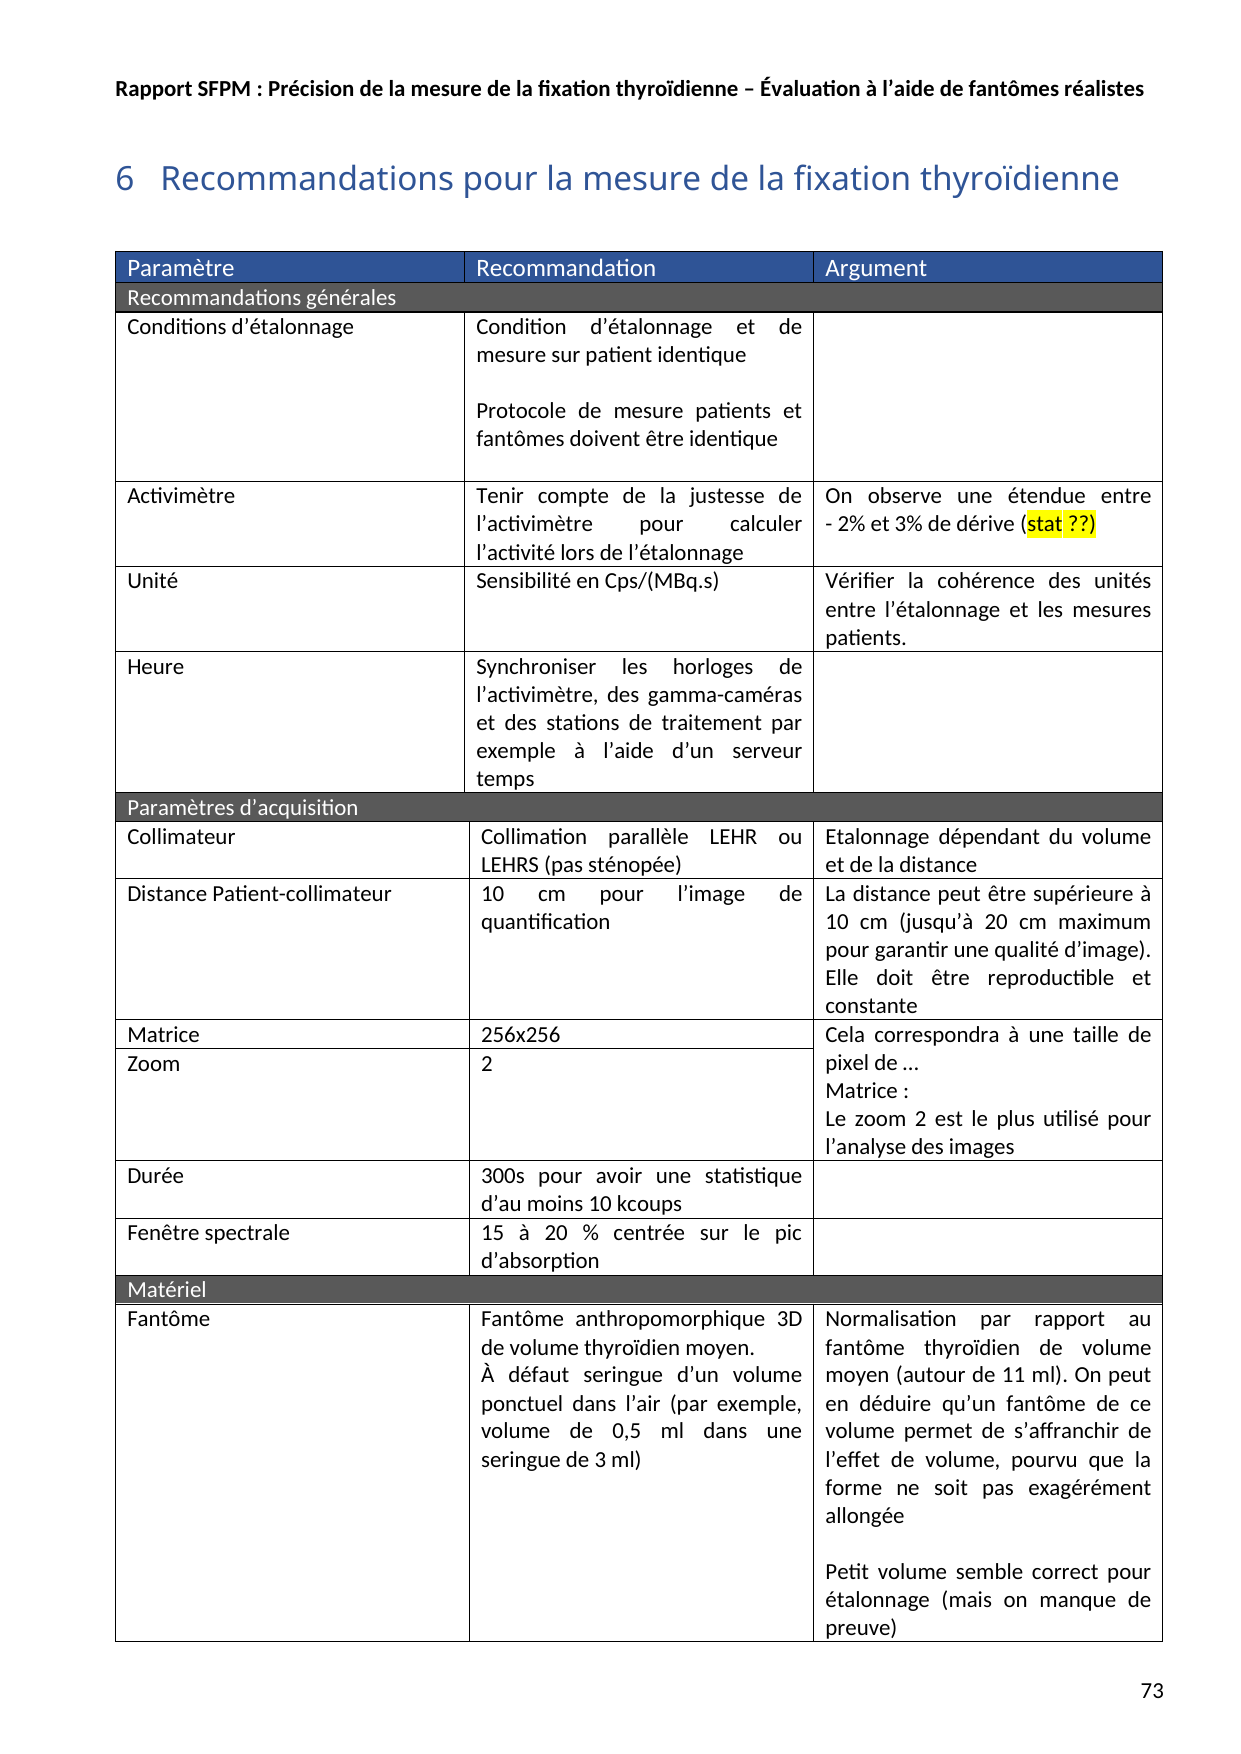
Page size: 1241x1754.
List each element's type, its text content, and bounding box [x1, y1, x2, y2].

table_header Recommandation [465, 252, 813, 282]
table_cell Condition d’étalonnage et de mesure sur patient identique Protocole de mesure patients et fantômes doivent être identique [465, 313, 813, 481]
table_cell 256x256 [470, 1020, 813, 1048]
table_cell Collimateur [116, 822, 469, 878]
table_cell Paramètres d’acquisition [116, 793, 1162, 821]
table_cell [814, 1161, 1162, 1217]
table_cell Unité [116, 567, 464, 651]
table_cell Fenêtre spectrale [116, 1219, 469, 1274]
table_cell Cela correspondra à une taille de pixel de … Matrice : Le zoom 2 est le plus utilisé pour l’analyse des images [814, 1020, 1162, 1160]
subtitle Recommandations pour la mesure de la fixation thyroïdienne [115, 155, 1163, 200]
table_cell Tenir compte de la justesse de l’activimètre pour calculer l’activité lors de l’étalonnage [465, 482, 813, 566]
table_cell Activimètre [116, 482, 464, 566]
table_header Argument [814, 252, 1162, 282]
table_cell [470, 1305, 813, 1641]
table_cell Etalonnage dépendant du volume et de la distance [814, 822, 1162, 878]
table_cell 10 cm pour l’image de quantification [470, 879, 813, 1019]
table_cell Recommandations générales [116, 283, 1162, 311]
table_cell [814, 313, 1162, 481]
table_cell Durée [116, 1161, 469, 1217]
table_cell Sensibilité en Cps/(MBq.s) [465, 567, 813, 651]
table_cell Synchroniser les horloges de l’activimètre, des gamma-caméras et des stations de traitement par exemple à l’aide d’un serveur temps [465, 652, 813, 792]
table_cell 15 à 20 % centrée sur le pic d’absorption [470, 1219, 813, 1274]
table_cell Fantôme [116, 1305, 469, 1641]
table_cell 300s pour avoir une statistique d’au moins 10 kcoups [470, 1161, 813, 1217]
table_cell Vérifier la cohérence des unités entre l’étalonnage et les mesures patients. [814, 567, 1162, 651]
table_cell Conditions d’étalonnage [116, 313, 464, 481]
table_cell La distance peut être supérieure à 10 cm (jusqu’à 20 cm maximum pour garantir une qualité d’image). Elle doit être reproductible et constante [814, 879, 1162, 1019]
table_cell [814, 1305, 1162, 1641]
table_cell Matrice [116, 1020, 469, 1048]
table_cell Collimation parallèle LEHR ou LEHRS (pas sténopée) [470, 822, 813, 878]
table_cell [814, 1219, 1162, 1274]
table_cell Heure [116, 652, 464, 792]
table_cell 2 [470, 1049, 813, 1160]
table_cell On observe une étendue entre - 2% et 3% de dérive (stat ??) [814, 482, 1162, 566]
table_cell Matériel [116, 1276, 1162, 1303]
table_cell Zoom [116, 1049, 469, 1160]
table_cell [814, 652, 1162, 792]
table_cell Distance Patient-collimateur [116, 879, 469, 1019]
table_header Paramètre [116, 252, 464, 282]
